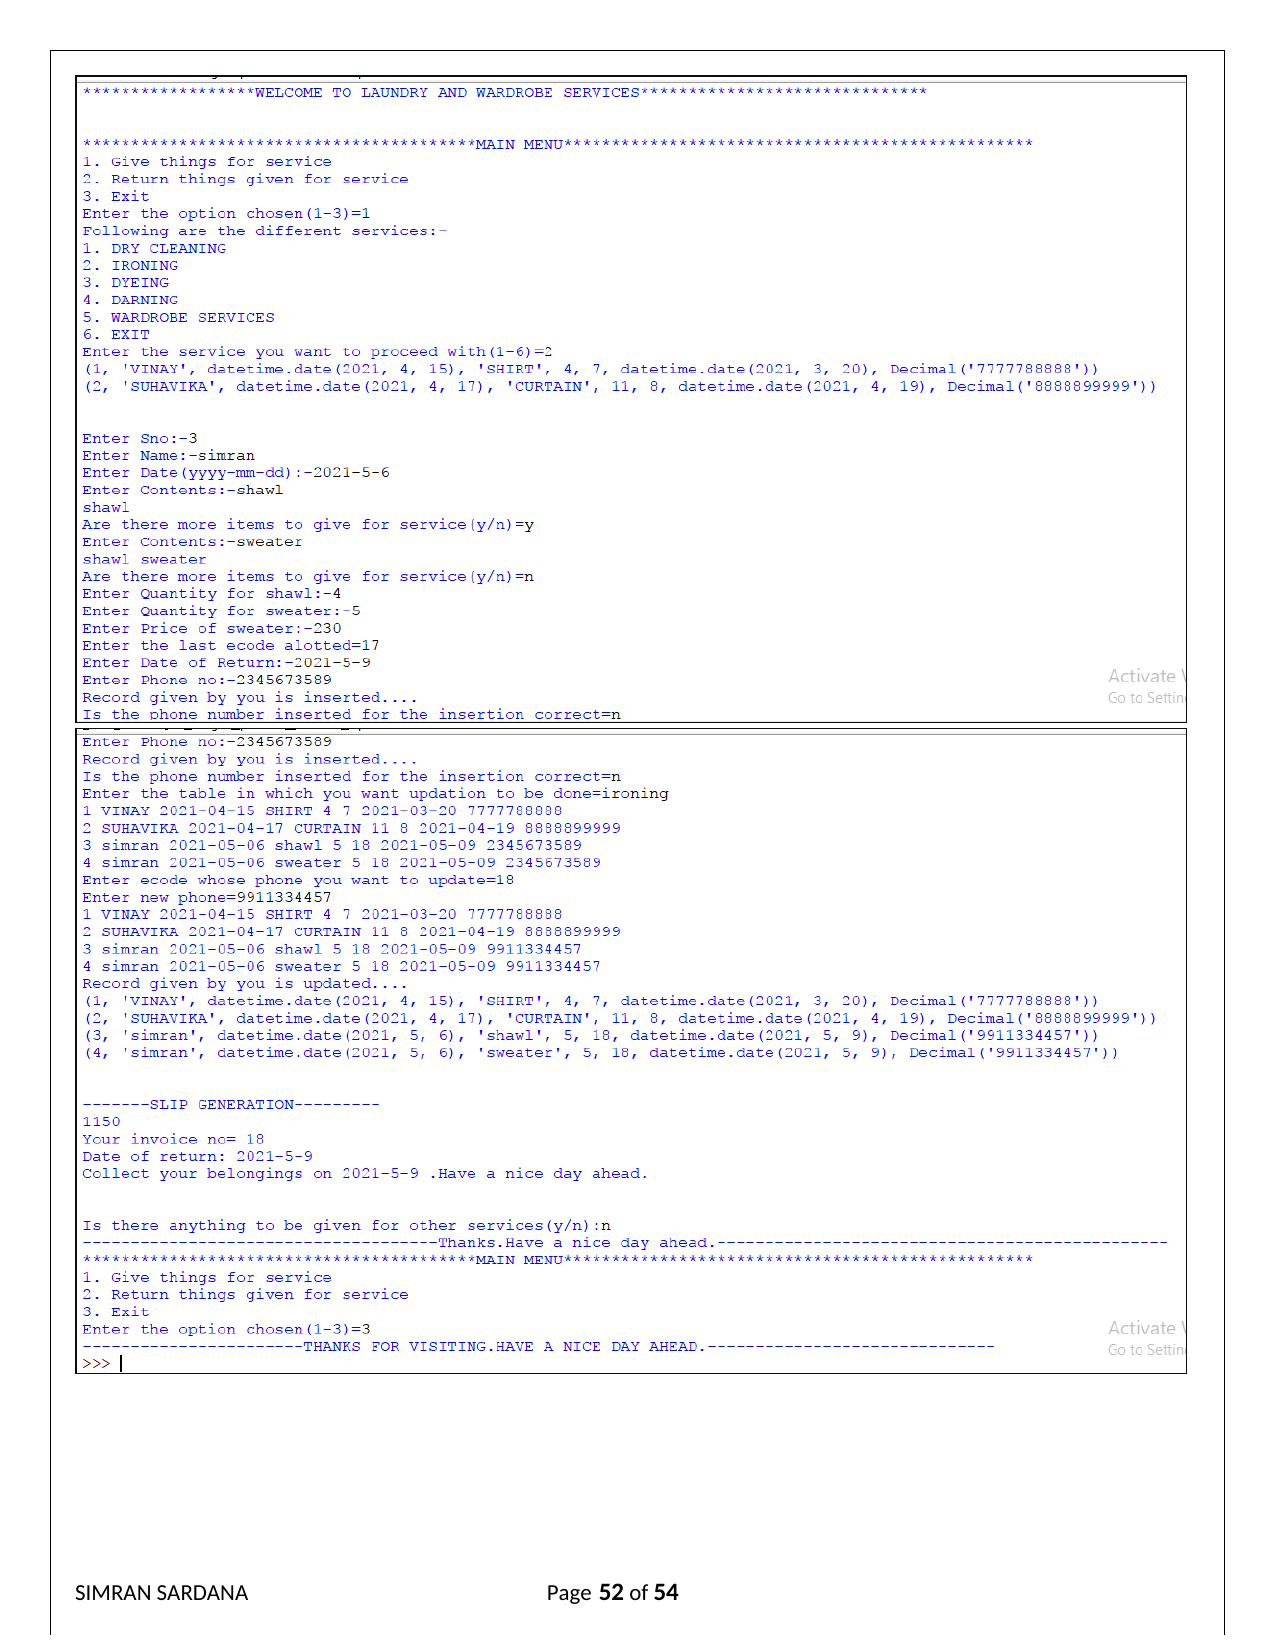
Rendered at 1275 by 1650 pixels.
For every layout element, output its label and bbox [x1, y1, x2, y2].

picture [77, 77, 1186, 722]
picture [77, 729, 1186, 1373]
